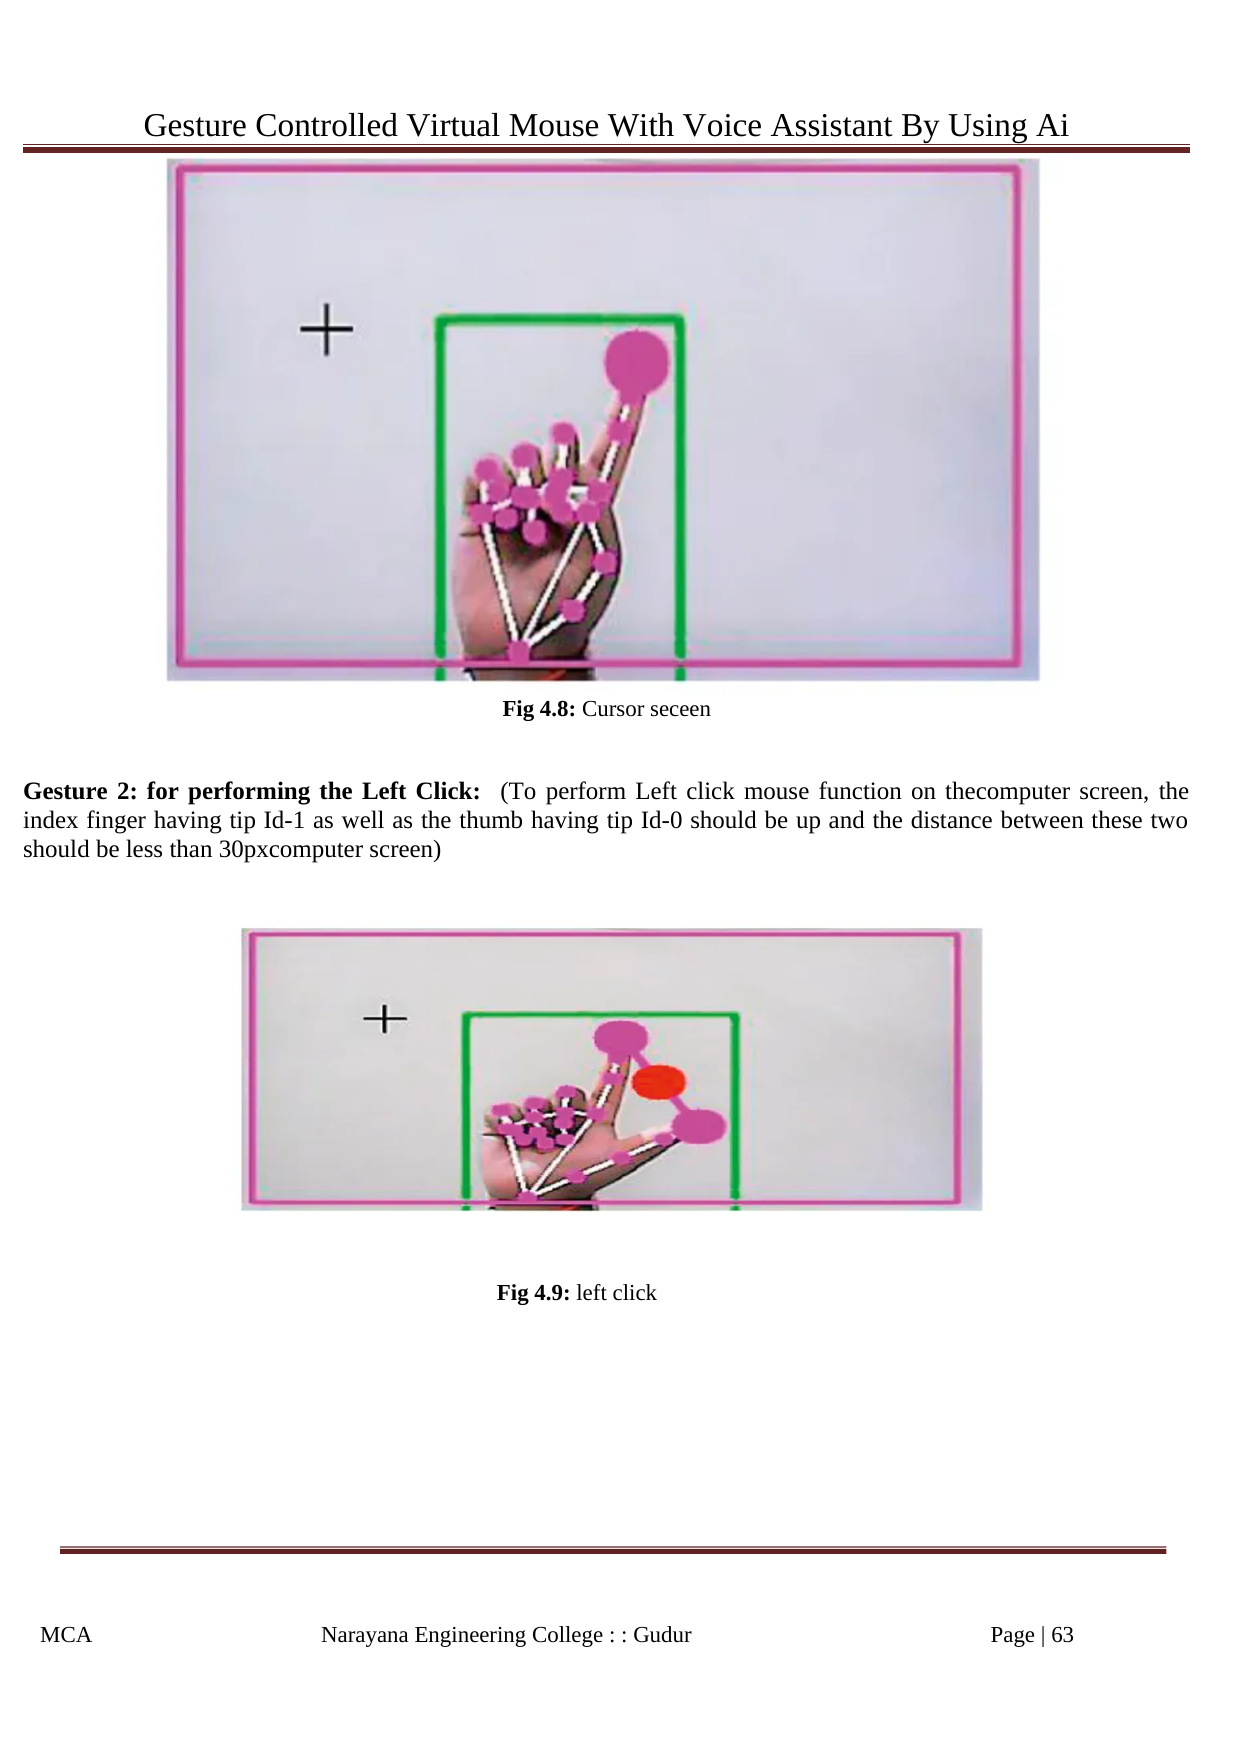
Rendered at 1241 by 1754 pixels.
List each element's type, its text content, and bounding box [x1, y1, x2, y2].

picture [155, 153, 1059, 695]
picture [222, 920, 992, 1226]
text Gesture 2: for performing the Left Click: (To perform Left click mouse function on thecomputer screen, the index finger having tip Id-1 as well as the thumb having tip Id-0 should be up and the distance between these two should be less than 30pxcomputer screen) [23, 776, 1190, 862]
text Fig 4.9: left click [23, 1278, 1190, 1305]
text Fig 4.8: Cursor seceen [23, 695, 1190, 721]
